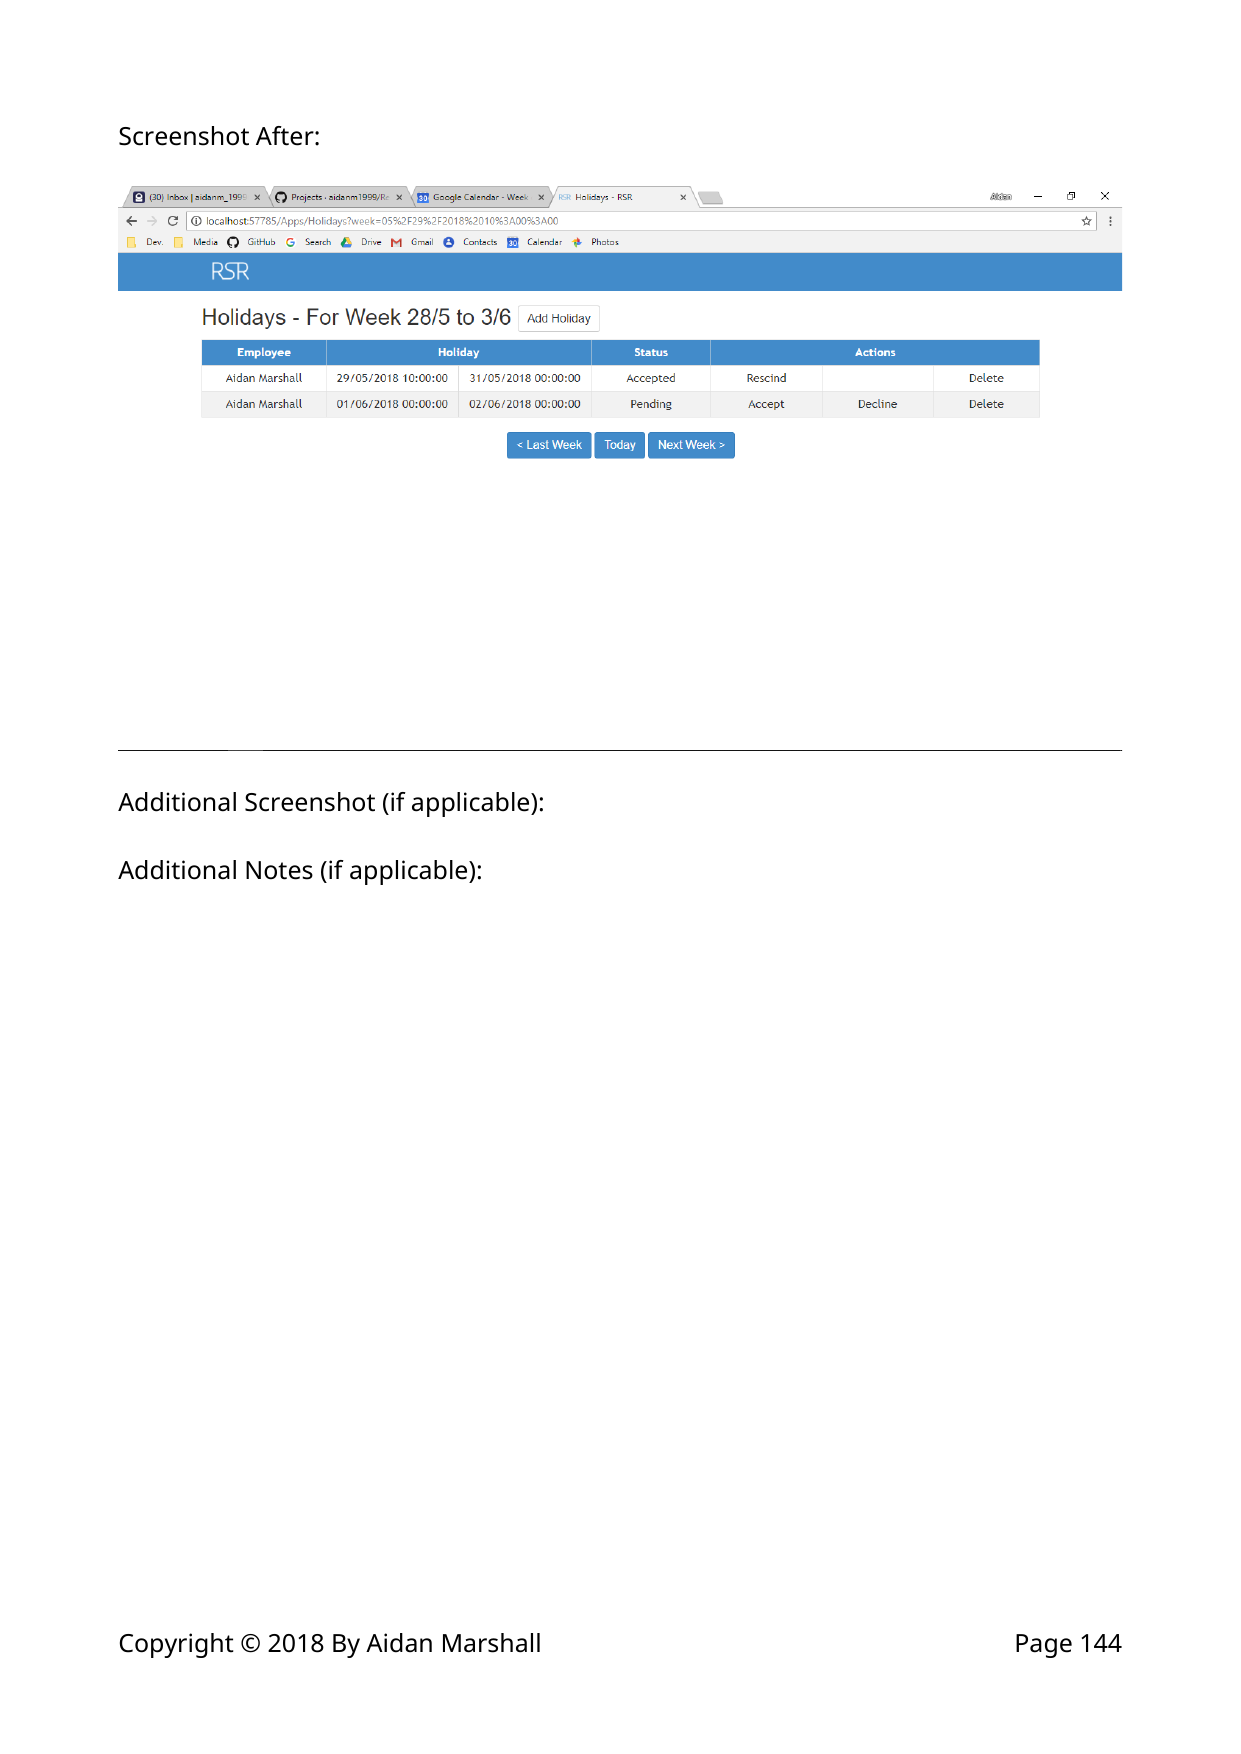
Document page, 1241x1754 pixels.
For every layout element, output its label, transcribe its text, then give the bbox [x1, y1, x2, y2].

text Additional Notes (if applicable): [118, 853, 1122, 887]
picture [118, 186, 1123, 751]
text Additional Screenshot (if applicable): [118, 785, 1122, 819]
text Screenshot After: [118, 118, 1122, 152]
